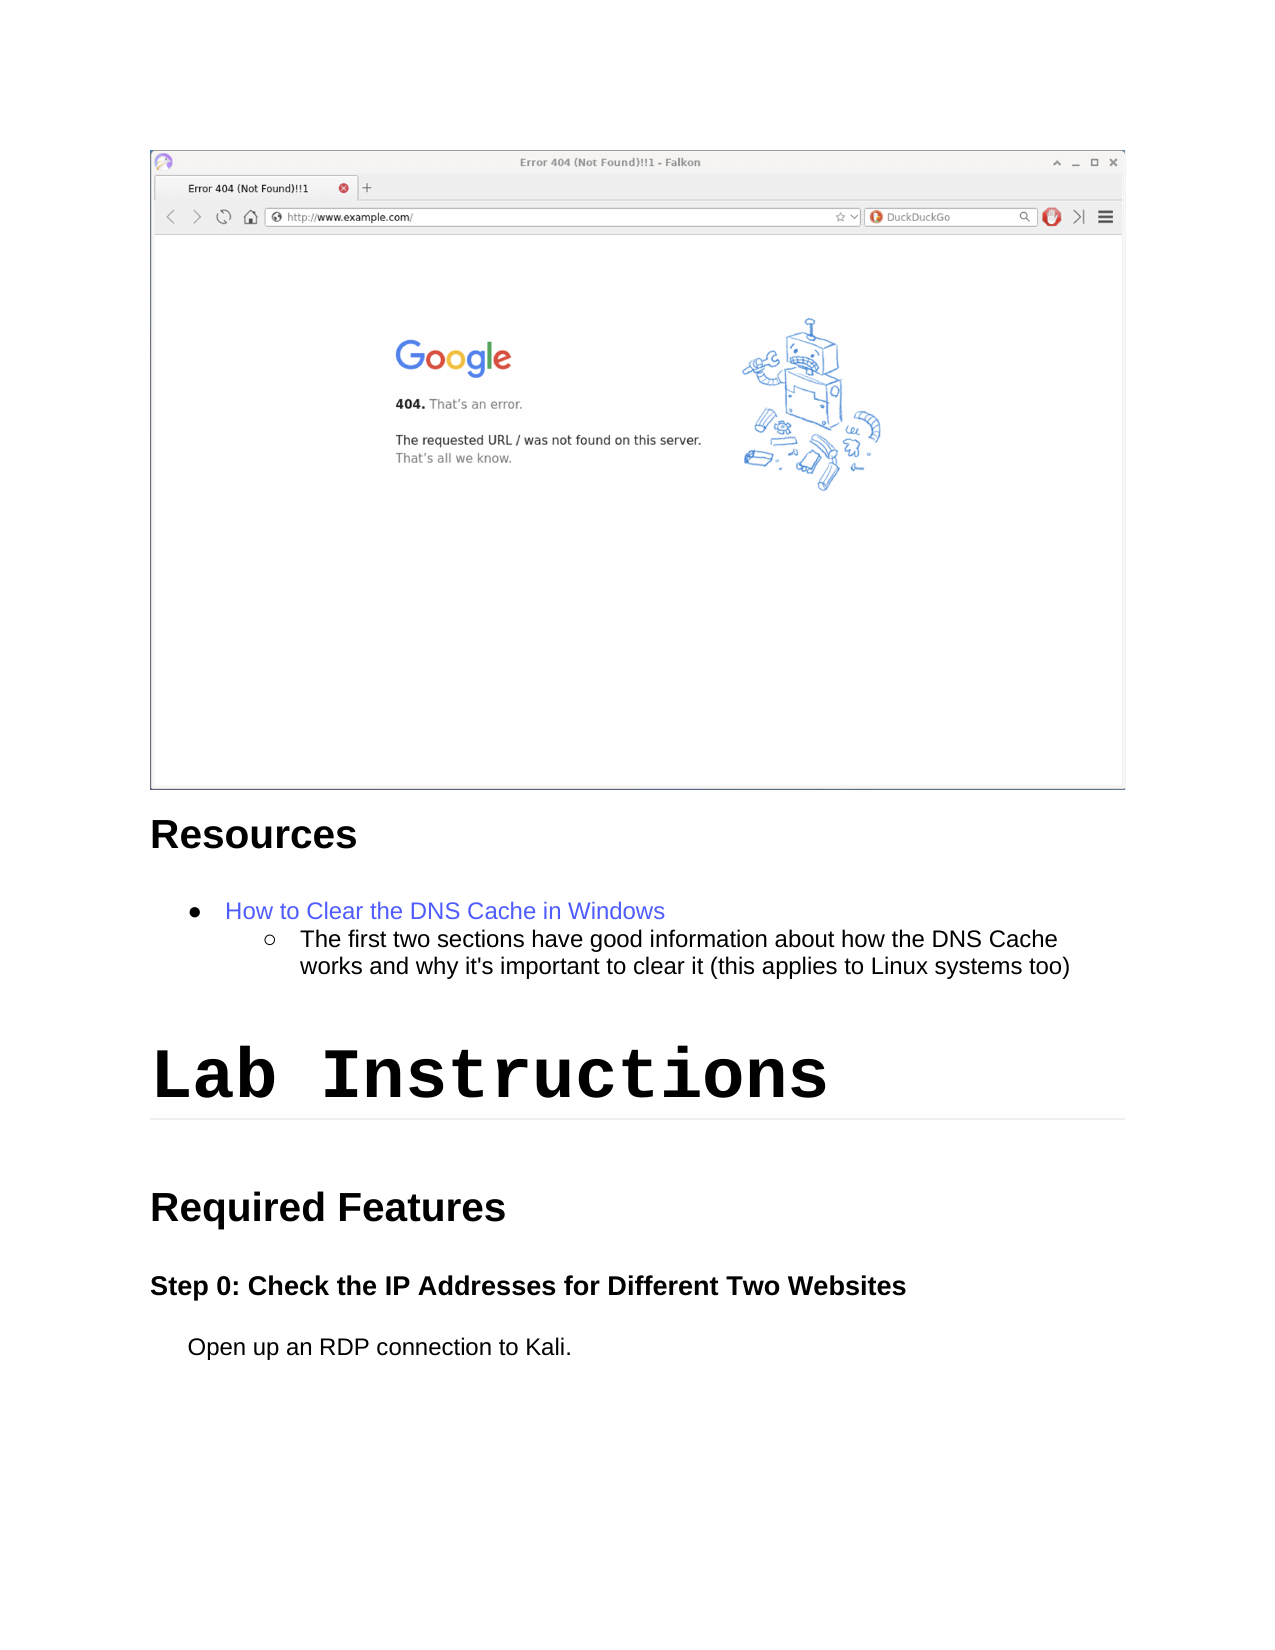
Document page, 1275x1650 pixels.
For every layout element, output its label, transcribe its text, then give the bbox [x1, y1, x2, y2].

subtitle Lab Instructions [150, 1038, 1125, 1118]
list Open up an RDP connection to Kali. [187, 1333, 1125, 1361]
subtitle Resources [150, 810, 1125, 857]
subtitle Required Features [150, 1183, 1125, 1229]
list How to Clear the DNS Cache in Windows [187, 897, 1125, 924]
picture [150, 150, 1125, 790]
list The first two sections have good information about how the DNS Cache works and why it's important to clear it (this applies to Linux systems too) [262, 924, 1125, 980]
subtitle Step 0: Check the IP Addresses for Different Two Websites [150, 1269, 1125, 1301]
